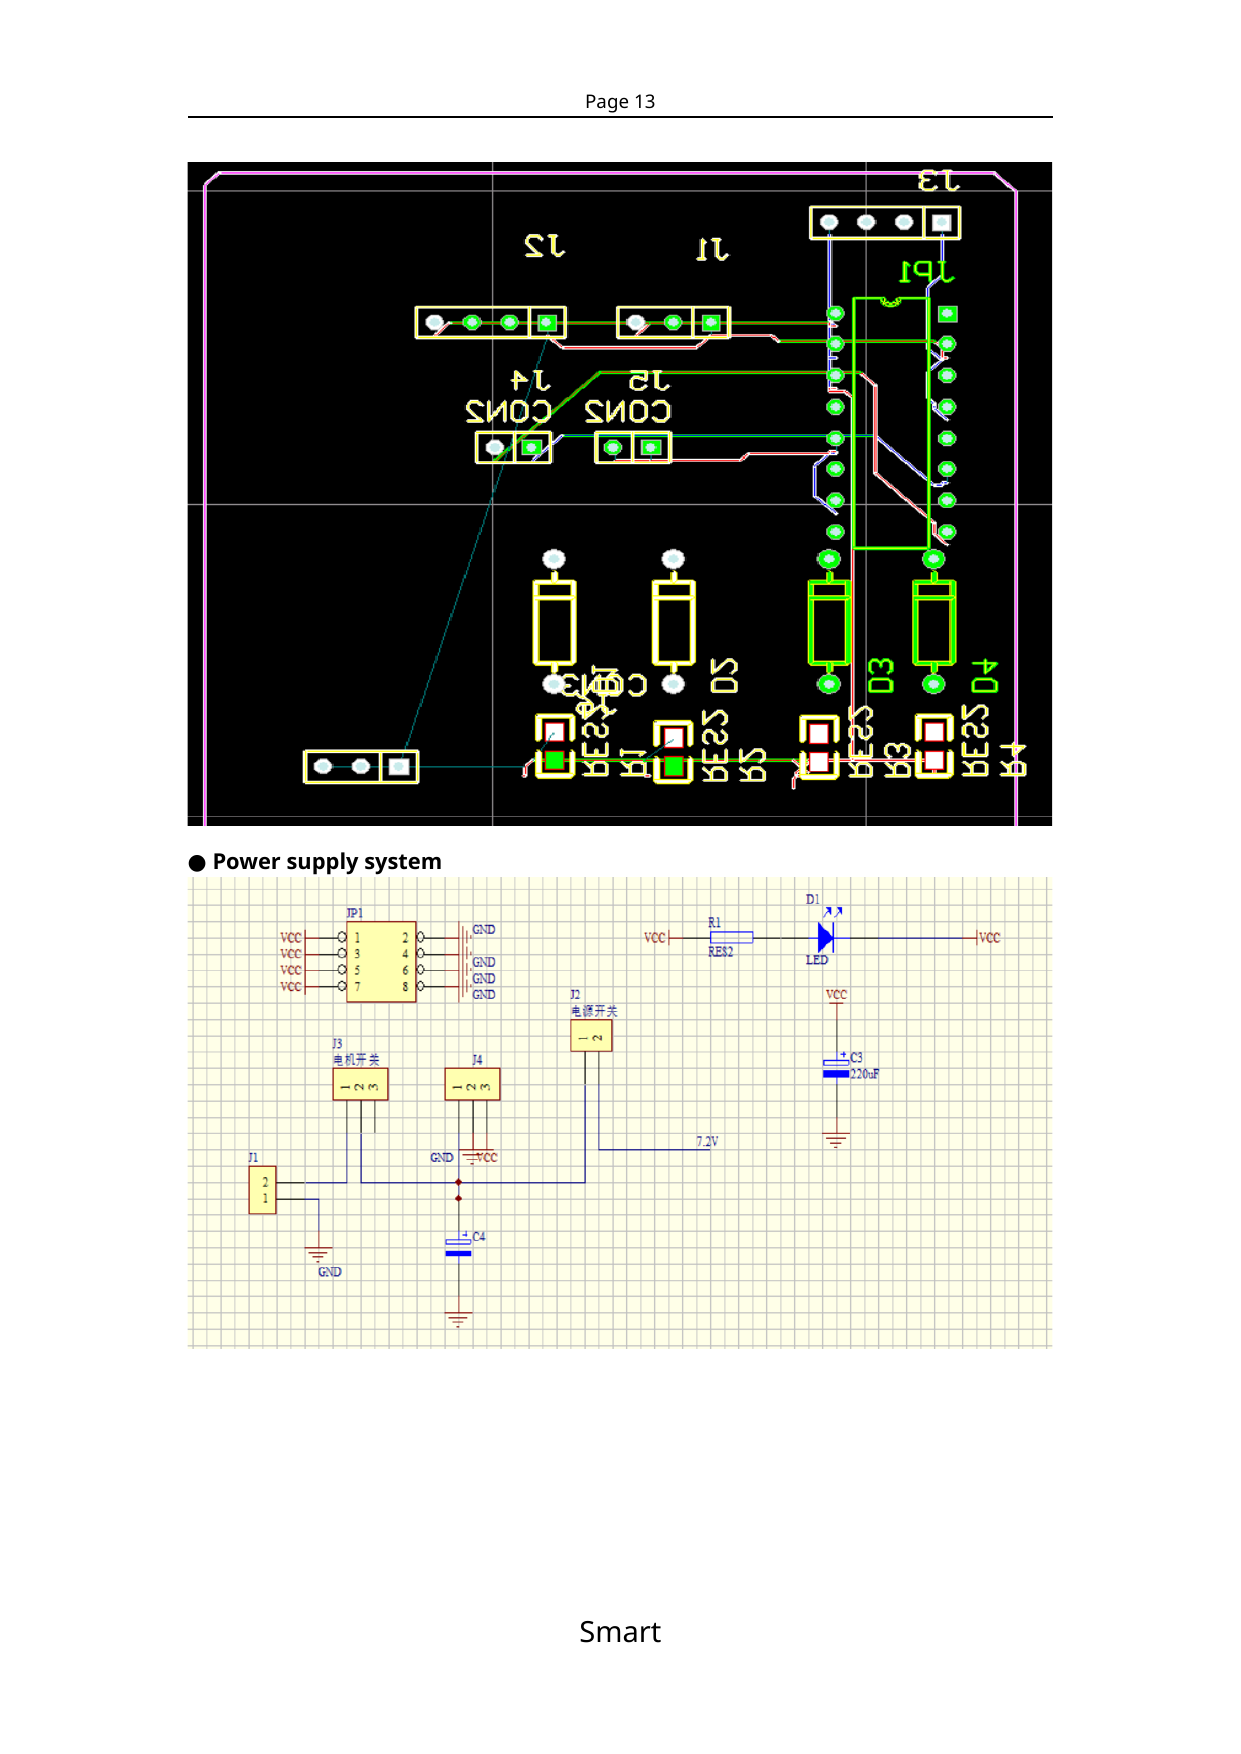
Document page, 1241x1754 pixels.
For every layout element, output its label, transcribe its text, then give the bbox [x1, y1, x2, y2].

picture [187, 877, 1053, 1349]
text ● Power supply system [187, 844, 1053, 877]
picture [187, 162, 1053, 826]
